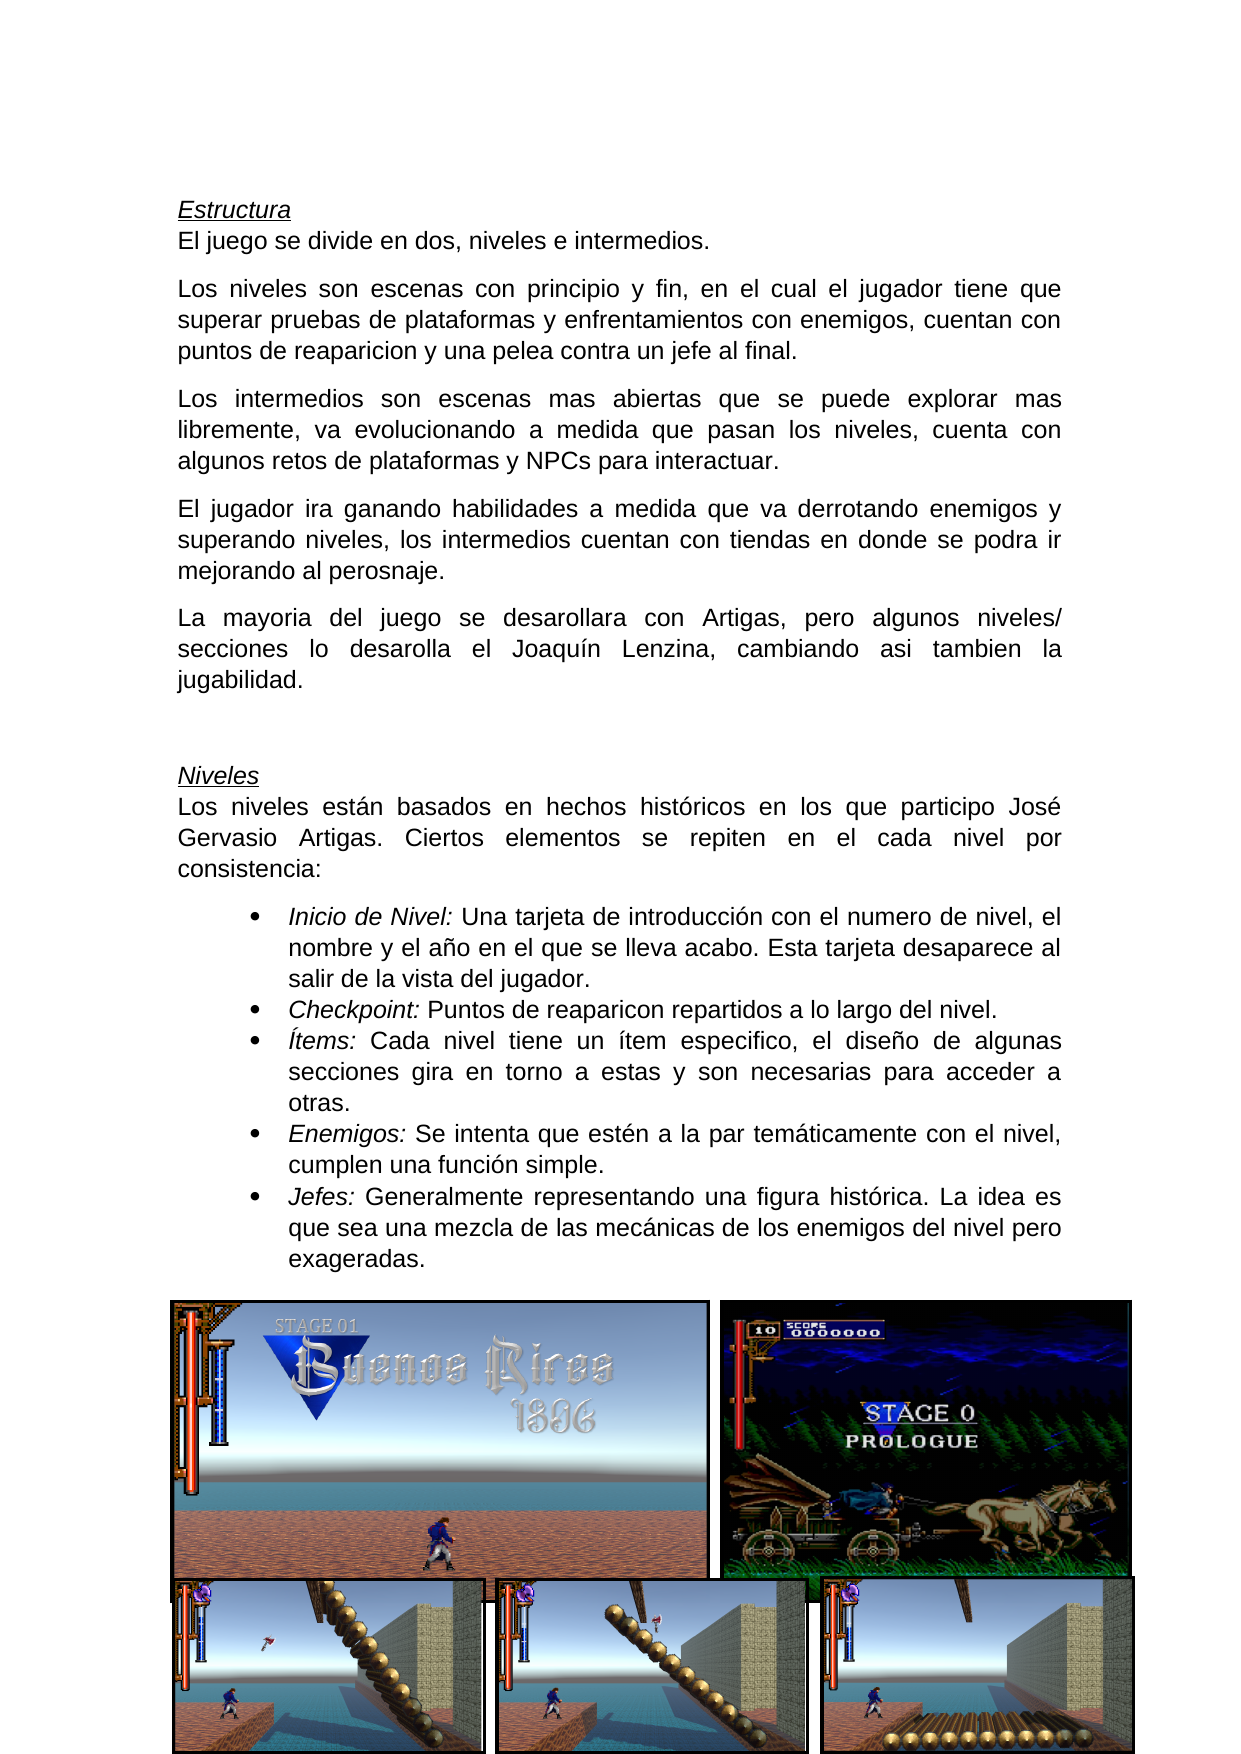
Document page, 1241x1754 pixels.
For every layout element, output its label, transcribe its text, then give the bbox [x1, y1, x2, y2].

list Ítems: Cada nivel tiene un ítem especifico, el diseño de algunas secciones gira en torno a estas y son necesarias para acceder a otras. [251, 1026, 1063, 1117]
subtitle Niveles [177, 761, 1063, 790]
list Jefes: Generalmente representando una figura histórica. La idea es que sea una mezcla de las mecánicas de los enemigos del nivel pero exageradas. [251, 1182, 1063, 1272]
text Los intermedios son escenas mas abiertas que se puede explorar mas libremente, va evolucionando a medida que pasan los niveles, cuenta con algunos retos de plataformas y NPCs para interactuar. [177, 384, 1063, 475]
text Los niveles son escenas con principio y fin, en el cual el jugador tiene que superar pruebas de plataformas y enfrentamientos con enemigos, cuentan con puntos de reaparicion y una pelea contra un jefe al final. [177, 274, 1063, 365]
text El jugador ira ganando habilidades a medida que va derrotando enemigos y superando niveles, los intermedios cuentan con tiendas en donde se podra ir mejorando al perosnaje. [177, 494, 1063, 584]
picture [499, 1581, 806, 1750]
list Inicio de Nivel: Una tarjeta de introducción con el numero de nivel, el nombre y el año en el que se lleva acabo. Esta tarjeta desaparece al salir de la vista del jugador. [251, 902, 1063, 993]
picture [174, 1303, 707, 1600]
text El juego se divide en dos, niveles e intermedios. [177, 226, 1063, 255]
text La mayoria del juego se desarollara con Artigas, pero algunos niveles/ secciones lo desarolla el Joaquín Lenzina, cambiando asi tambien la jugabilidad. [177, 603, 1063, 694]
picture [175, 1581, 483, 1750]
picture [724, 1303, 1129, 1600]
picture [824, 1579, 1132, 1751]
list Checkpoint: Puntos de reaparicon repartidos a lo largo del nivel. [251, 995, 1063, 1024]
subtitle Estructura [177, 195, 1063, 224]
list Enemigos: Se intenta que estén a la par temáticamente con el nivel, cumplen una función simple. [251, 1119, 1063, 1179]
text Los niveles están basados en hechos históricos en los que participo José Gervasio Artigas. Ciertos elementos se repiten en el cada nivel por consistencia: [177, 792, 1063, 883]
